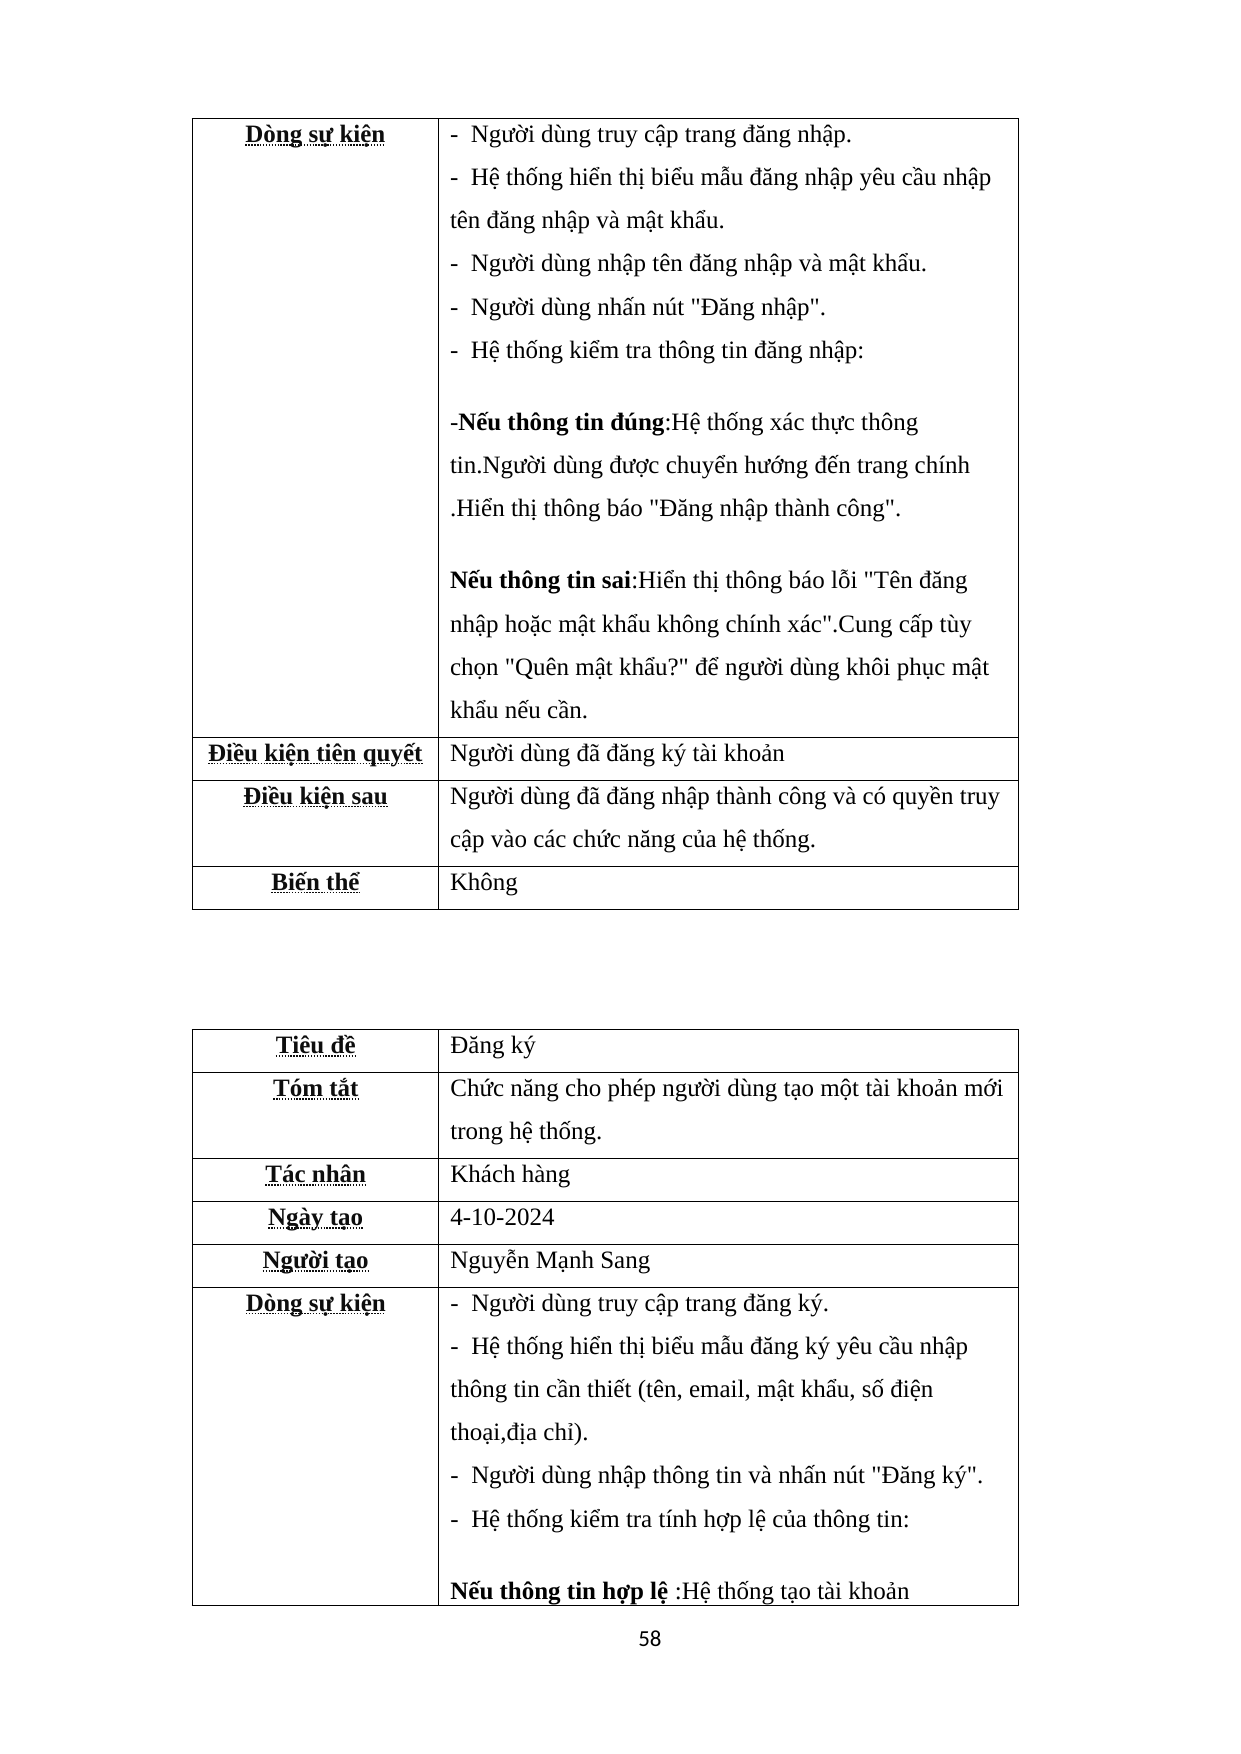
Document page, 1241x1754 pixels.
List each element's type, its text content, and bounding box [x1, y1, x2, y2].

table_cell Không [439, 867, 1018, 909]
table_cell Người dùng đã đăng nhập thành công và có quyền truy cập vào các chức năng của hệ thống. [439, 781, 1018, 866]
table_cell Người dùng đã đăng ký tài khoản [439, 738, 1018, 780]
table_cell Tác nhân [193, 1159, 438, 1201]
table_cell - Người dùng truy cập trang đăng nhập. - Hệ thống hiển thị biểu mẫu đăng nhập yêu cầu nhập tên đăng nhập và mật khẩu. - Người dùng nhập tên đăng nhập và mật khẩu. - Người dùng nhấn nút "Đăng nhập". - Hệ thống kiểm tra thông tin đăng nhập: -Nếu thông tin đúng:Hệ thống xác thực thông tin.Người dùng được chuyển hướng đến trang chính .Hiển thị thông báo "Đăng nhập thành công". Nếu thông tin sai:Hiển thị thông báo lỗi "Tên đăng nhập hoặc mật khẩu không chính xác".Cung cấp tùy chọn "Quên mật khẩu?" để người dùng khôi phục mật khẩu nếu cần. [439, 119, 1018, 737]
table_cell 4-10-2024 [439, 1202, 1018, 1244]
table_cell Biến thể [193, 867, 438, 909]
table_cell Chức năng cho phép người dùng tạo một tài khoản mới trong hệ thống. [439, 1073, 1018, 1158]
table_cell Dòng sự kiện [193, 119, 438, 737]
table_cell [439, 1288, 1018, 1605]
table_cell Điều kiện tiên quyết [193, 738, 438, 780]
table_cell Điều kiện sau [193, 781, 438, 866]
table_cell Khách hàng [439, 1159, 1018, 1201]
table_cell Nguyễn Mạnh Sang [439, 1245, 1018, 1287]
table_cell Người tạo [193, 1245, 438, 1287]
table_cell Ngày tạo [193, 1202, 438, 1244]
table_header Tiêu đề [193, 1030, 438, 1072]
table_cell Dòng sự kiện [193, 1288, 438, 1605]
table_header Đăng ký [439, 1030, 1018, 1072]
table_cell Tóm tắt [193, 1073, 438, 1158]
